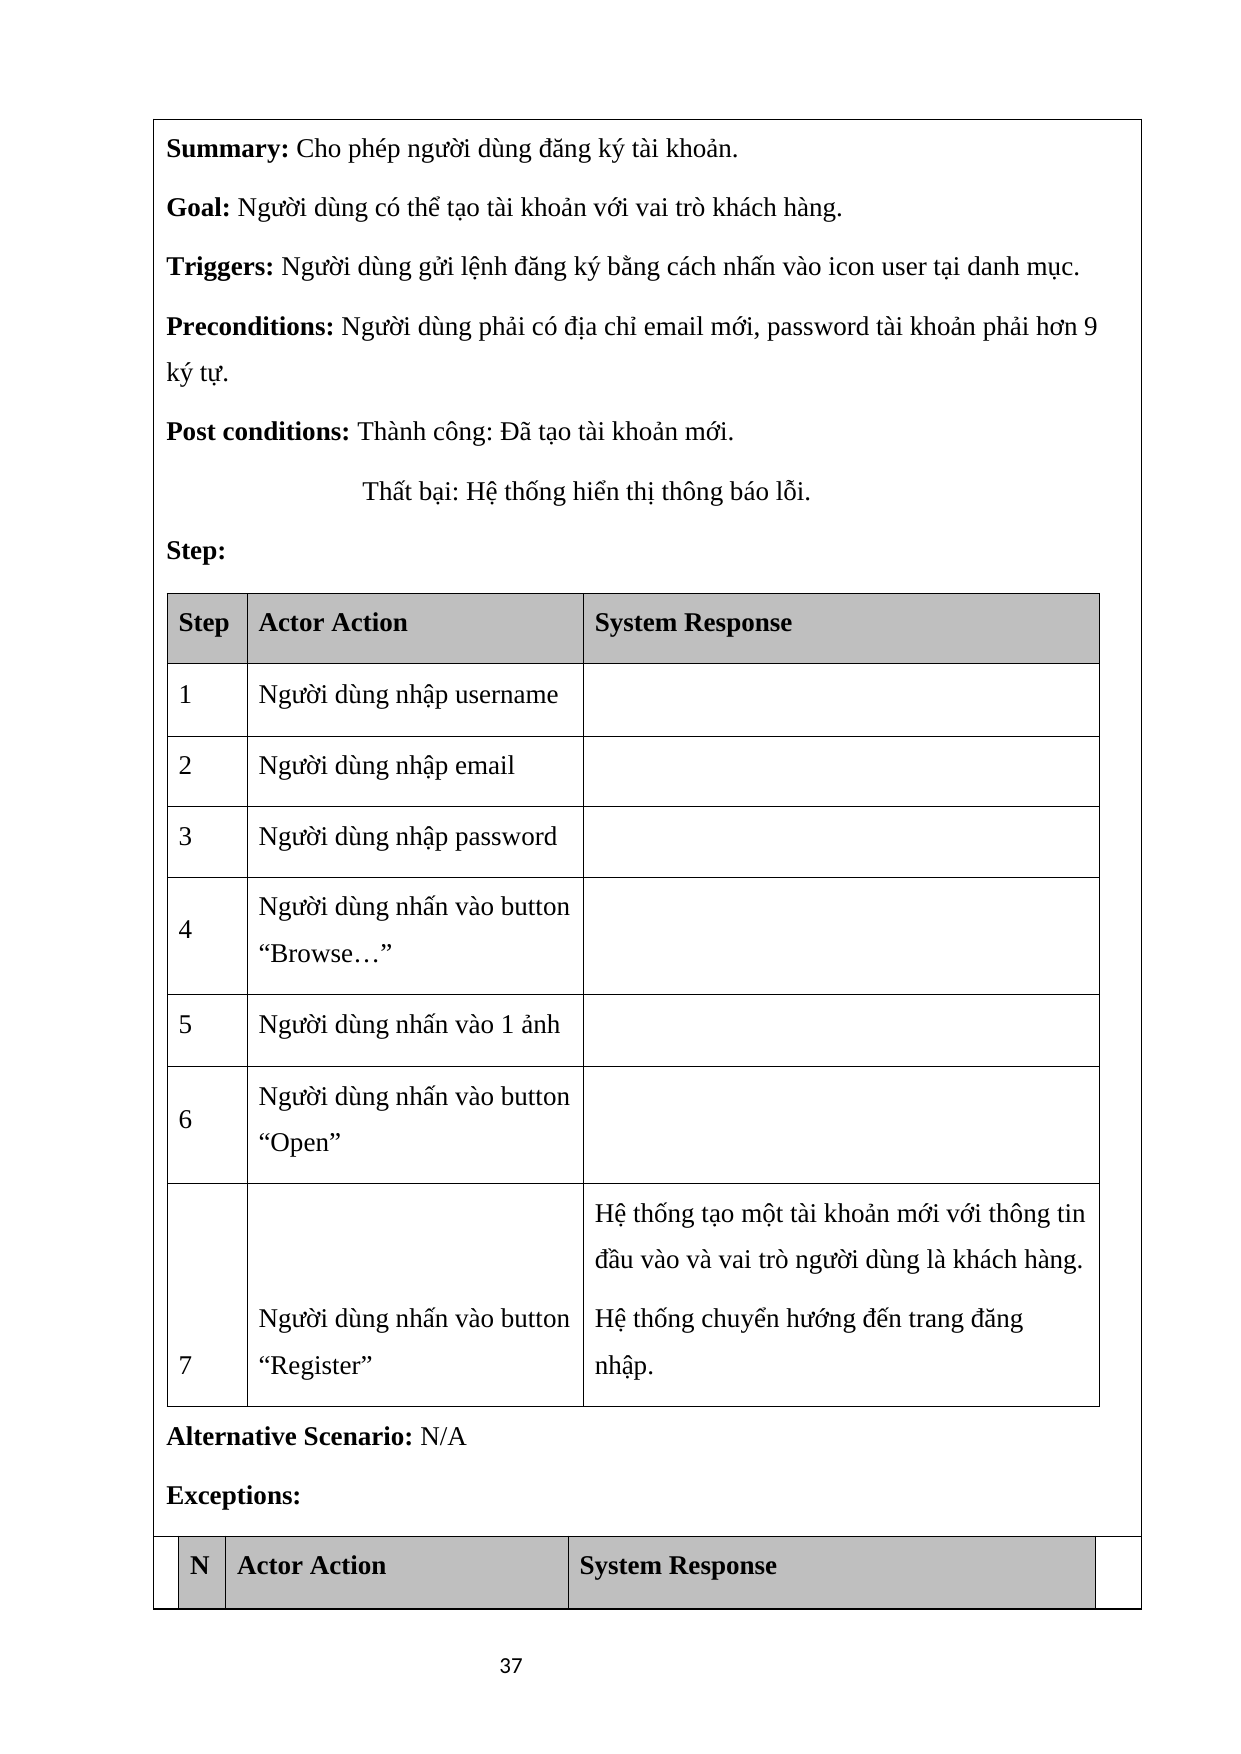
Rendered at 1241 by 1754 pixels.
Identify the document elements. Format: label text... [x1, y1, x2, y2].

table_cell N o [179, 1537, 225, 1608]
table_cell System Response [569, 1537, 1095, 1608]
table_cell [154, 120, 1141, 1536]
table_cell [154, 1537, 178, 1608]
table_cell Actor Action [226, 1537, 568, 1608]
table_cell [1096, 1537, 1141, 1608]
